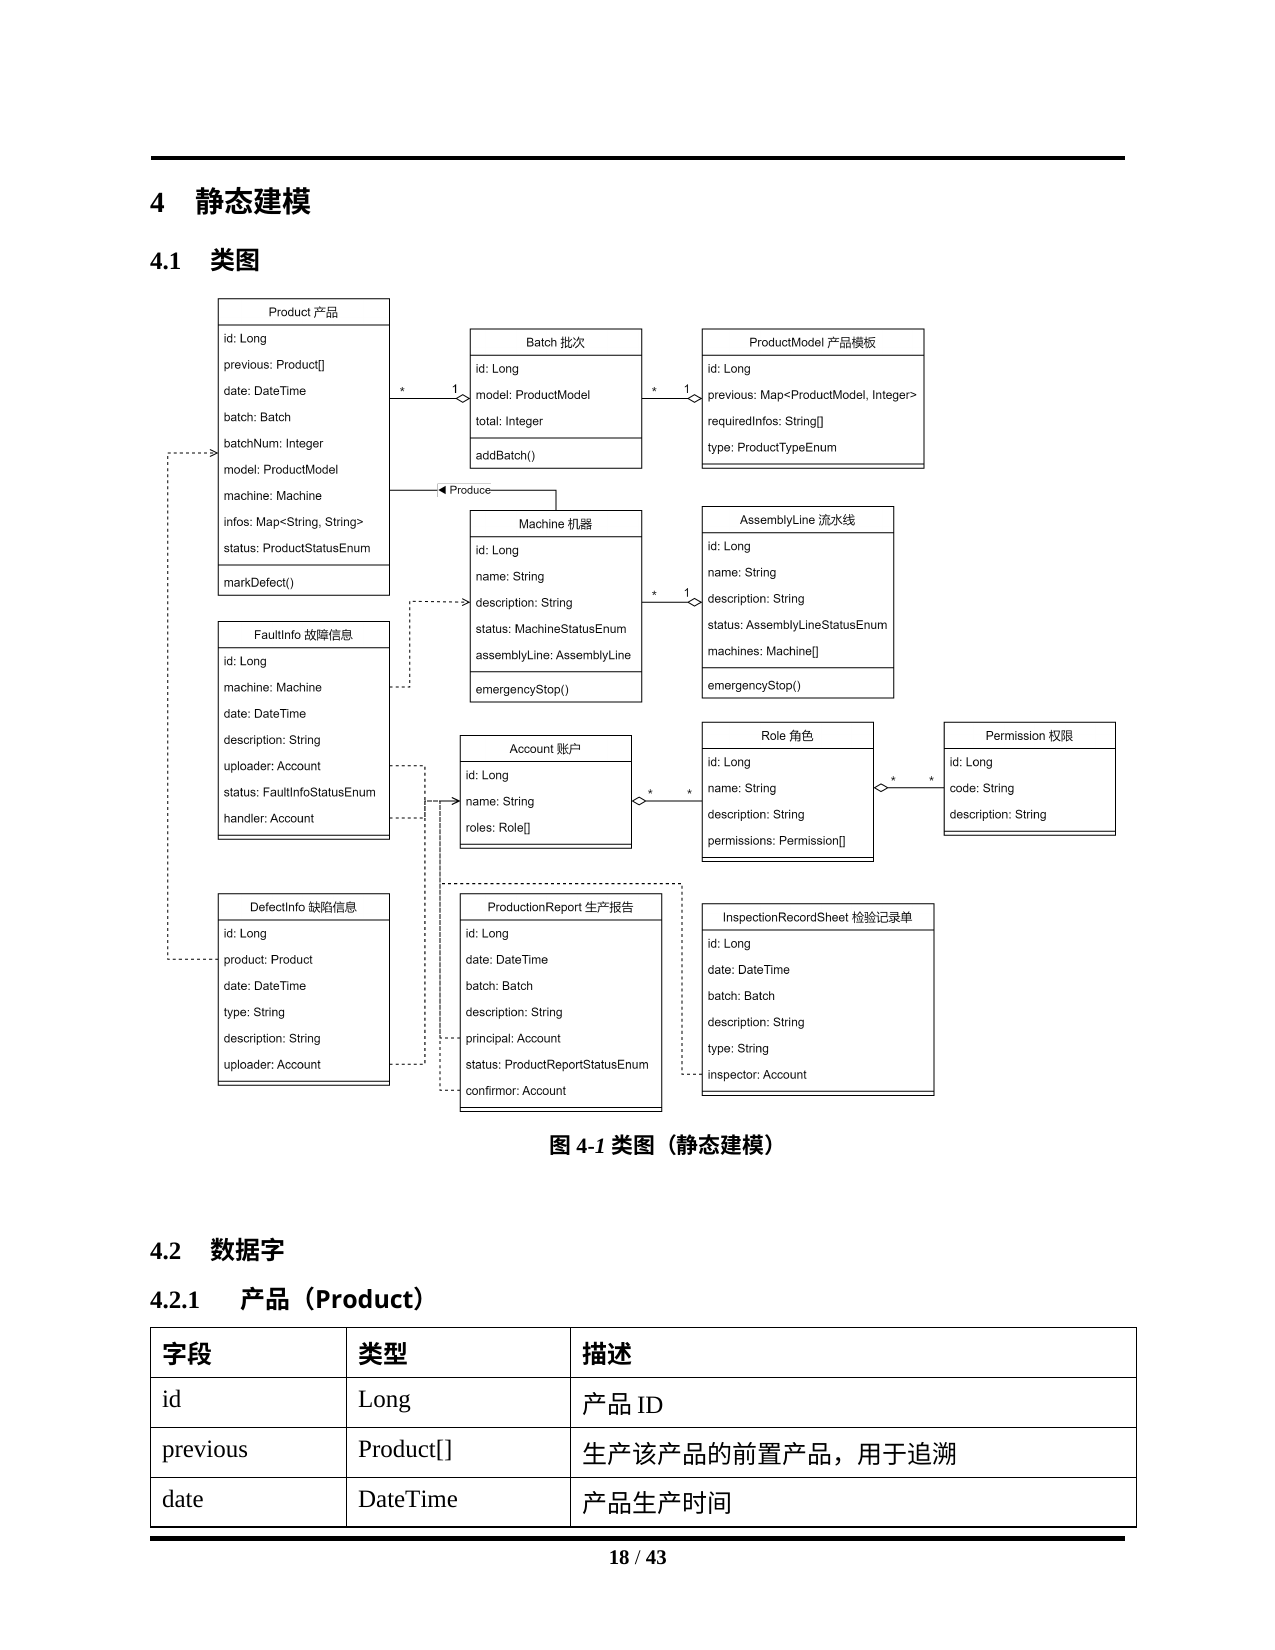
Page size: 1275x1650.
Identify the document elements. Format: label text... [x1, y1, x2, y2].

table_cell Long [347, 1378, 570, 1427]
table_cell date [151, 1478, 346, 1526]
table_header 类型 [347, 1328, 570, 1377]
picture [150, 288, 1125, 1122]
table_header 描述 [571, 1328, 1136, 1377]
table_cell Product[] [347, 1428, 570, 1477]
table_header 字段 [151, 1328, 346, 1377]
table_cell DateTime [347, 1478, 570, 1526]
subtitle 静态建模 [150, 179, 1125, 221]
subtitle 数据字 [150, 1231, 1125, 1267]
table_cell previous [151, 1428, 346, 1477]
table_cell 生产该产品的前置产品，用于追溯 [571, 1428, 1136, 1477]
table_cell 产品生产时间 [571, 1478, 1136, 1526]
table_cell 产品ID [571, 1378, 1136, 1427]
table_cell id [151, 1378, 346, 1427]
subtitle 类图 [150, 240, 1125, 276]
subtitle 产品（Product） [150, 1279, 1125, 1316]
text 图 4-1 类图（静态建模） [210, 1128, 1125, 1160]
